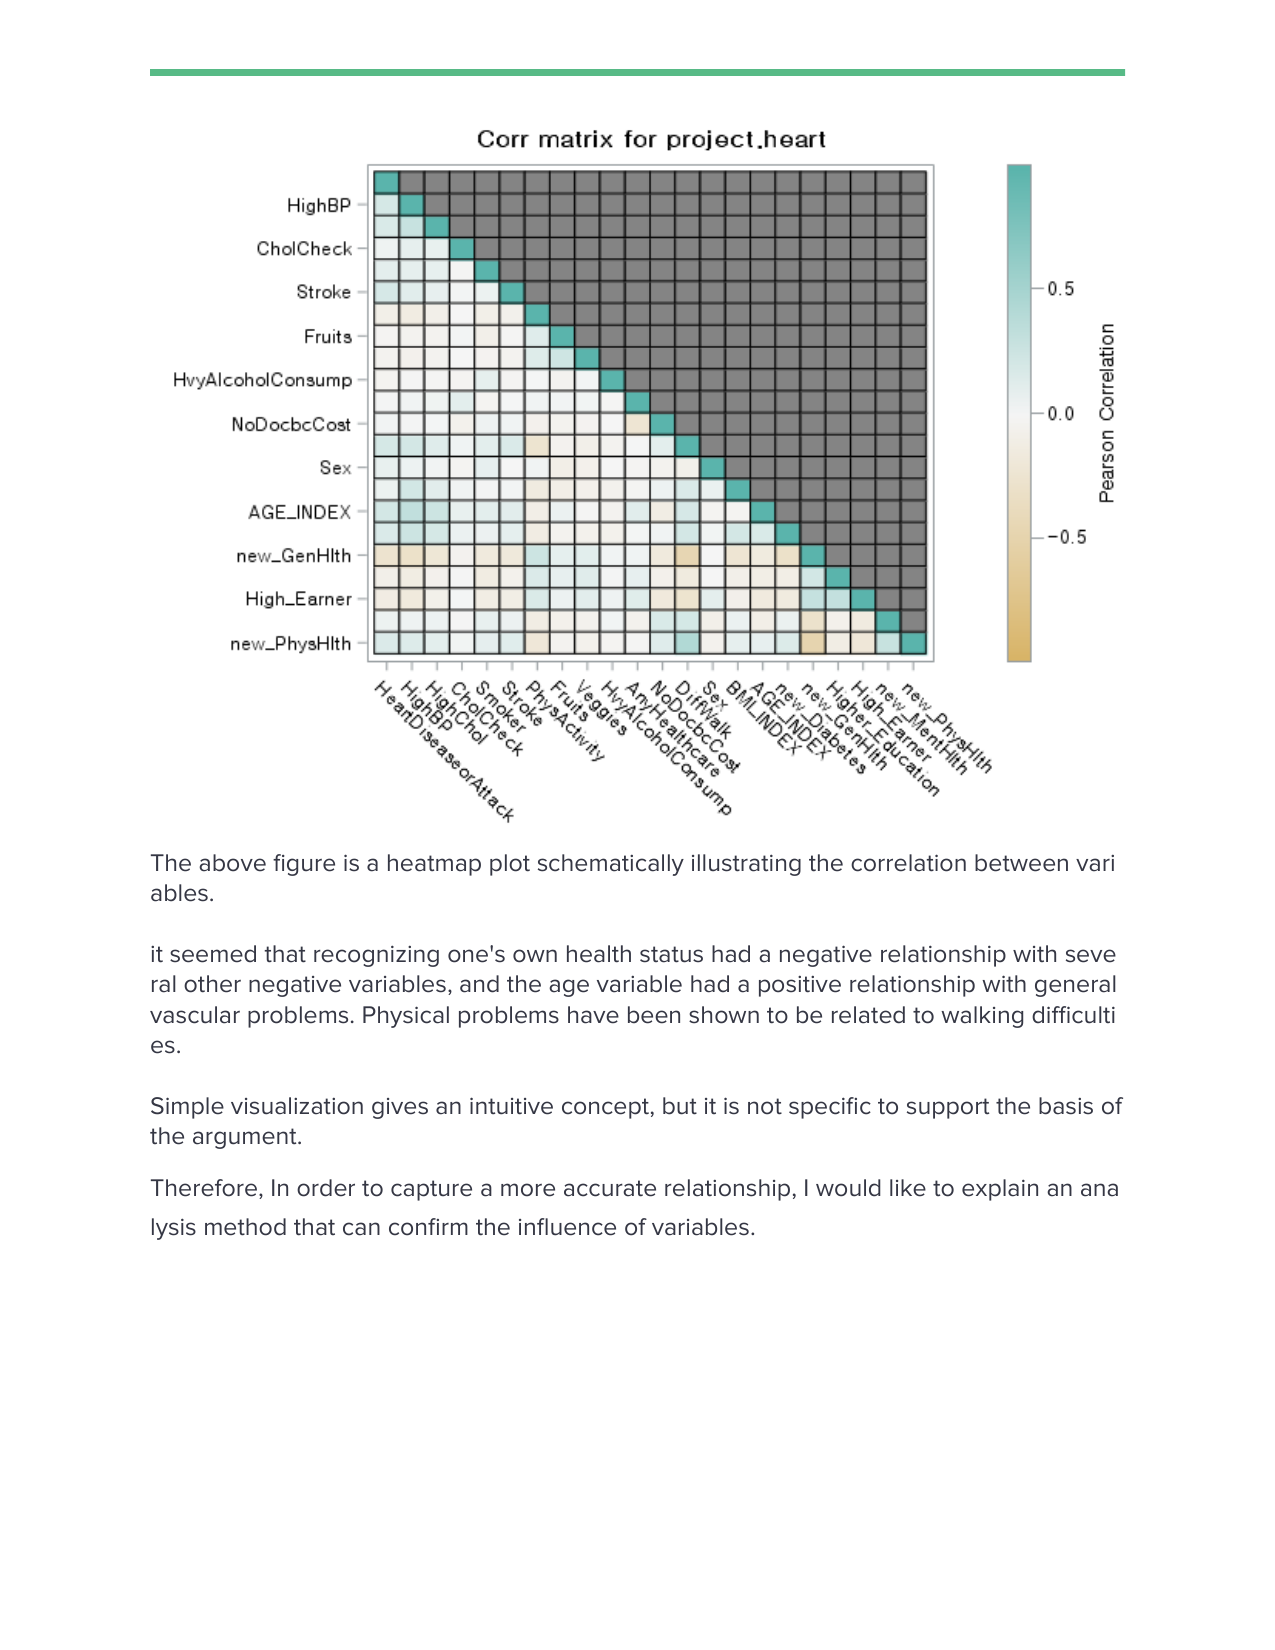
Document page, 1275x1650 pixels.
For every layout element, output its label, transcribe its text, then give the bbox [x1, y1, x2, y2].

text it seemed that recognizing one's own health status had a negative relationship with several other negative variables, and the age variable had a positive relationship with general vascular problems. Physical problems have been shown to be related to walking difficulties. [150, 939, 1125, 1061]
picture [150, 69, 1125, 76]
text Simple visualization gives an intuitive concept, but it is not specific to support the basis of the argument. [150, 1091, 1125, 1152]
text The above figure is a heatmap plot schematically illustrating the correlation between variables. [150, 848, 1125, 909]
text Therefore, In order to capture a more accurate relationship, I would like to explain an analysis method that can confirm the influence of variables. [150, 1173, 1125, 1243]
picture [150, 112, 1125, 840]
